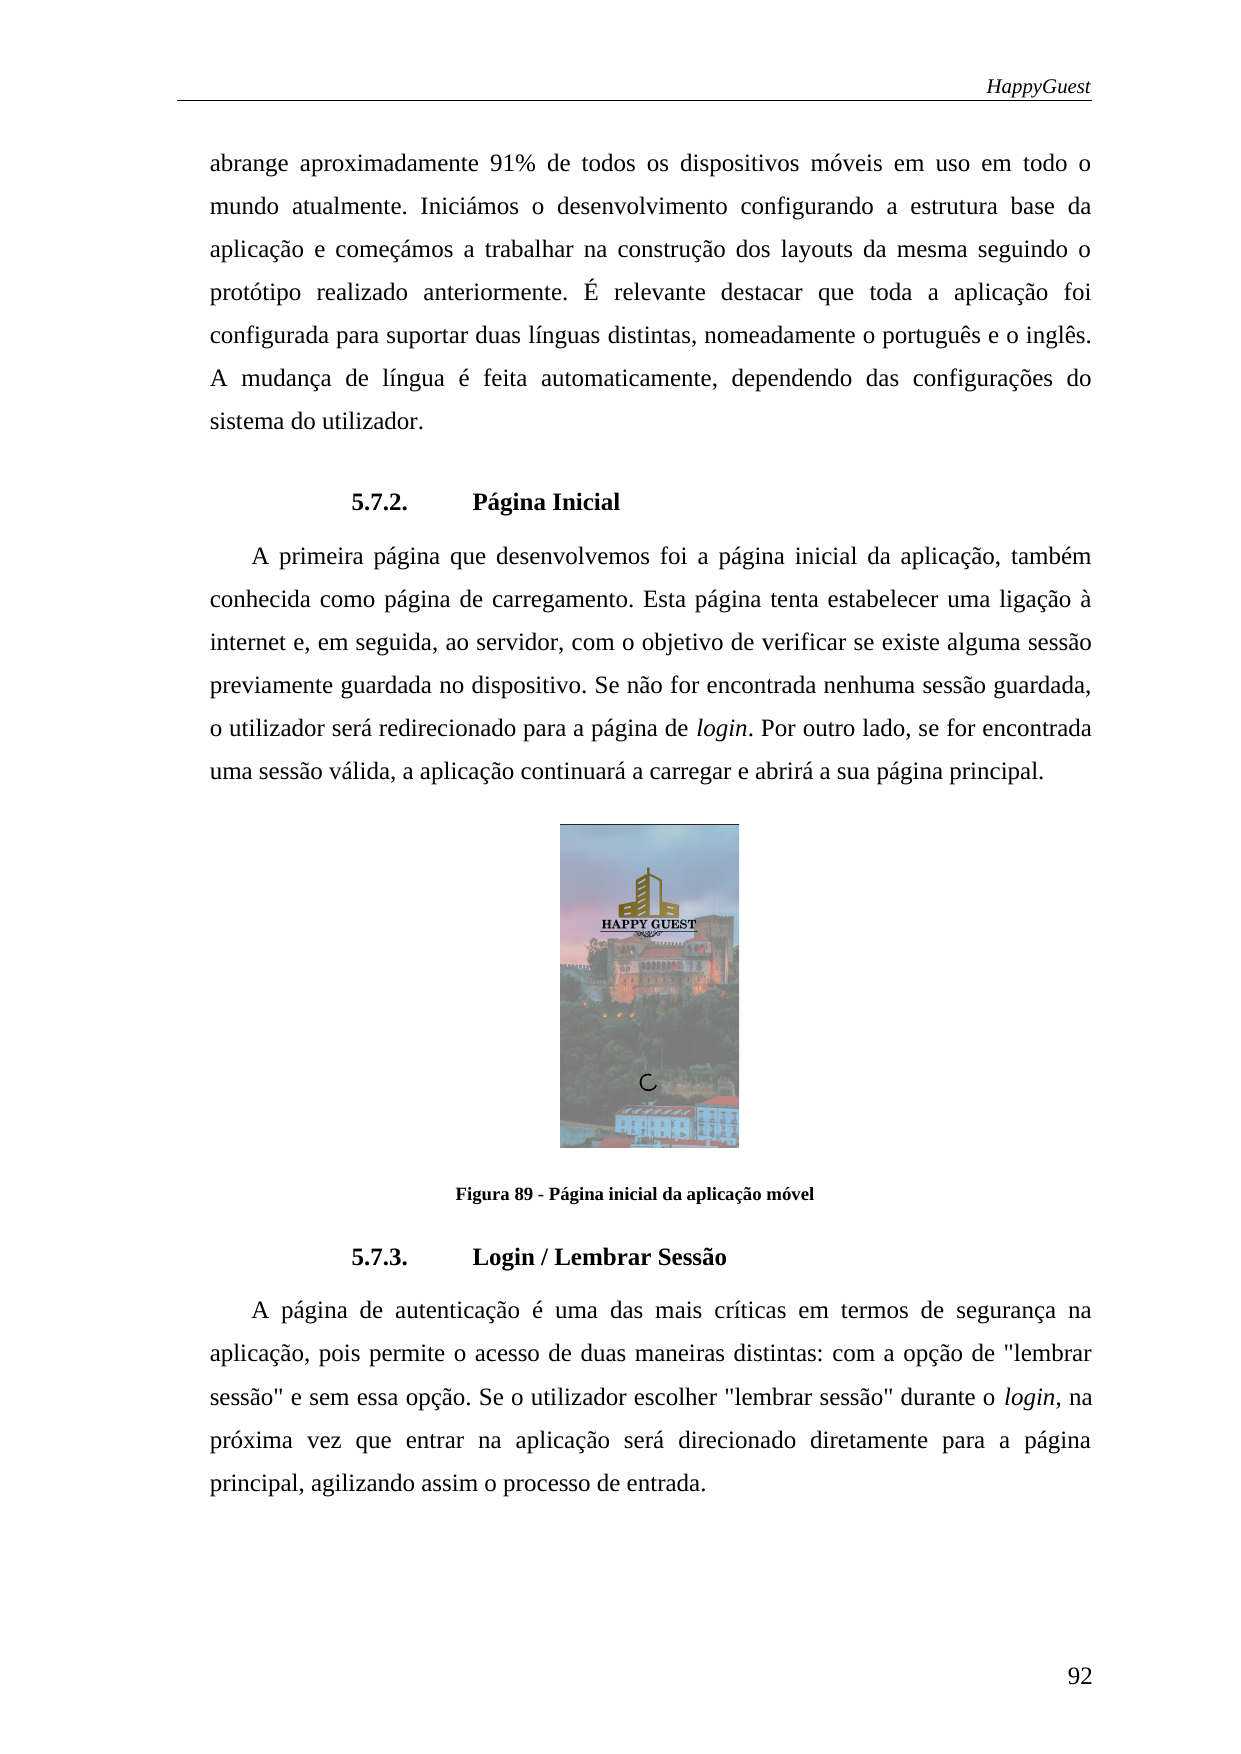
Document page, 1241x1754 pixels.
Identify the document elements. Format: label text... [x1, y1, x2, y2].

picture [560, 824, 740, 1148]
subtitle Página Inicial [310, 487, 1092, 516]
text A primeira página que desenvolvemos foi a página inicial da aplicação, também conhecida como página de carregamento. Esta página tenta estabelecer uma ligação à internet e, em seguida, ao servidor, com o objetivo de verificar se existe alguma sessão previamente guardada no dispositivo. Se não for encontrada nenhuma sessão guardada, o utilizador será redirecionado para a página de login. Por outro lado, se for encontrada uma sessão válida, a aplicação continuará a carregar e abrirá a sua página principal. [209, 541, 1092, 785]
text A página de autenticação é uma das mais críticas em termos de segurança na aplicação, pois permite o acesso de duas maneiras distintas: com a opção de "lembrar sessão" e sem essa opção. Se o utilizador escolher "lembrar sessão" durante o login, na próxima vez que entrar na aplicação será direcionado diretamente para a página principal, agilizando assim o processo de entrada. [209, 1295, 1092, 1497]
subtitle Login / Lembrar Sessão [310, 1242, 1092, 1270]
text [209, 148, 1092, 435]
